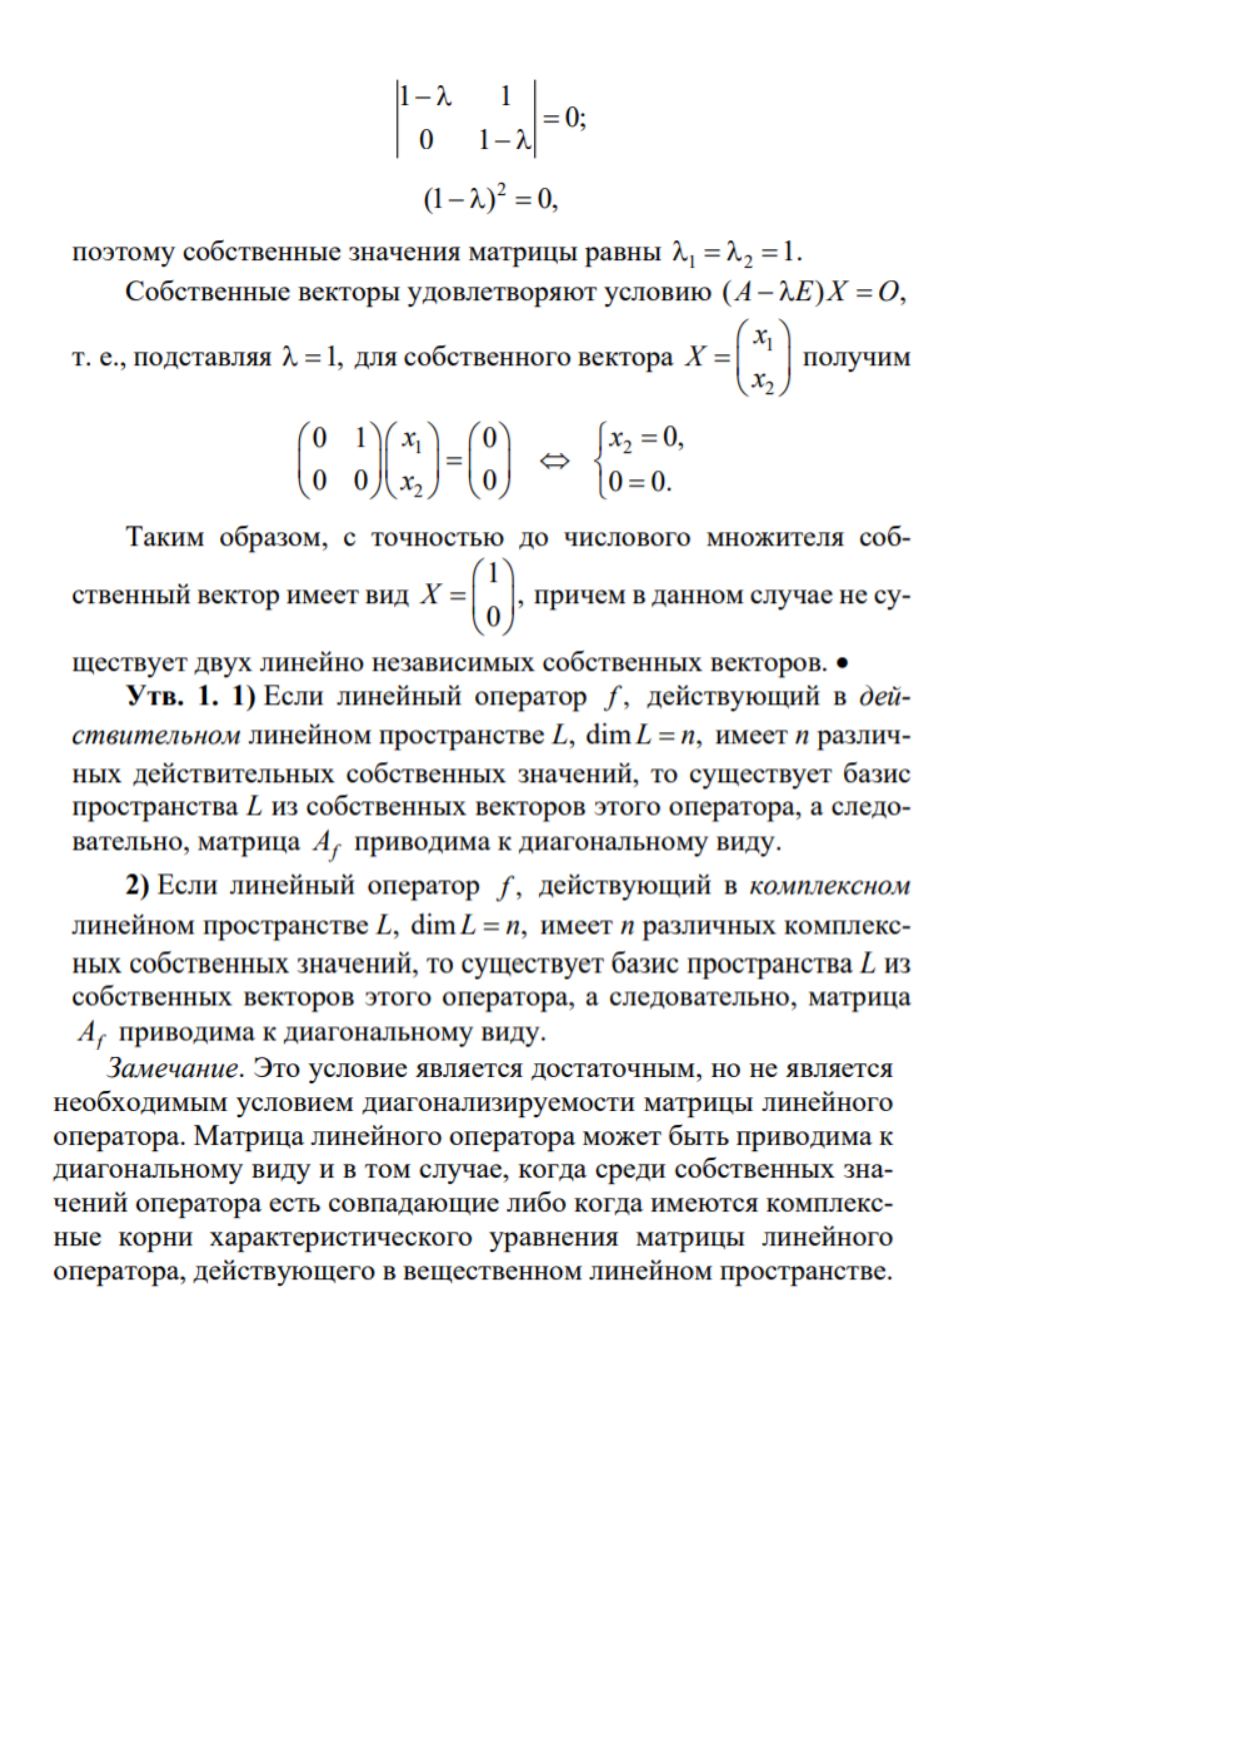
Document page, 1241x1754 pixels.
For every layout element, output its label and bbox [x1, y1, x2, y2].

picture [44, 44, 928, 1050]
picture [44, 1052, 909, 1296]
